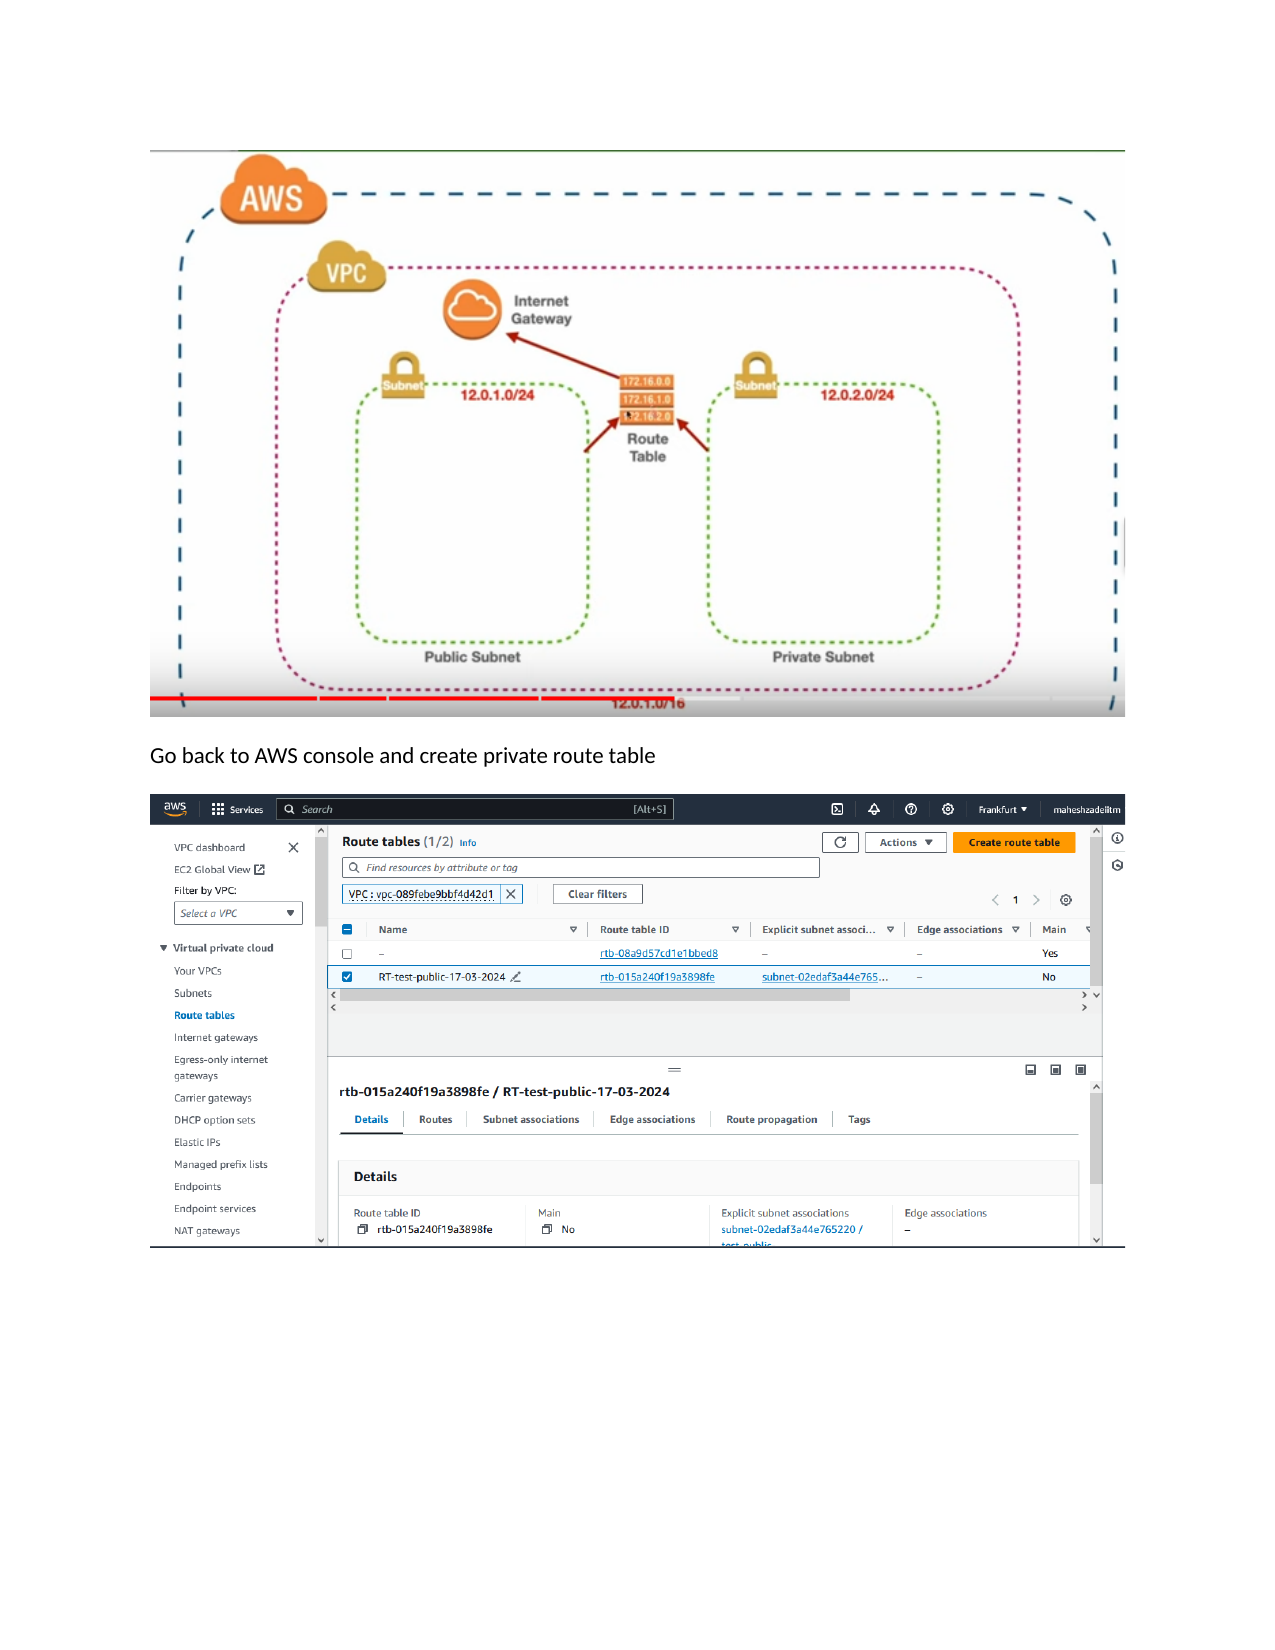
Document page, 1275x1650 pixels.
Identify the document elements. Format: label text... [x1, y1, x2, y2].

text Go back to AWS console and create private route table [150, 741, 1125, 769]
picture [150, 150, 1125, 717]
picture [150, 794, 1125, 1248]
